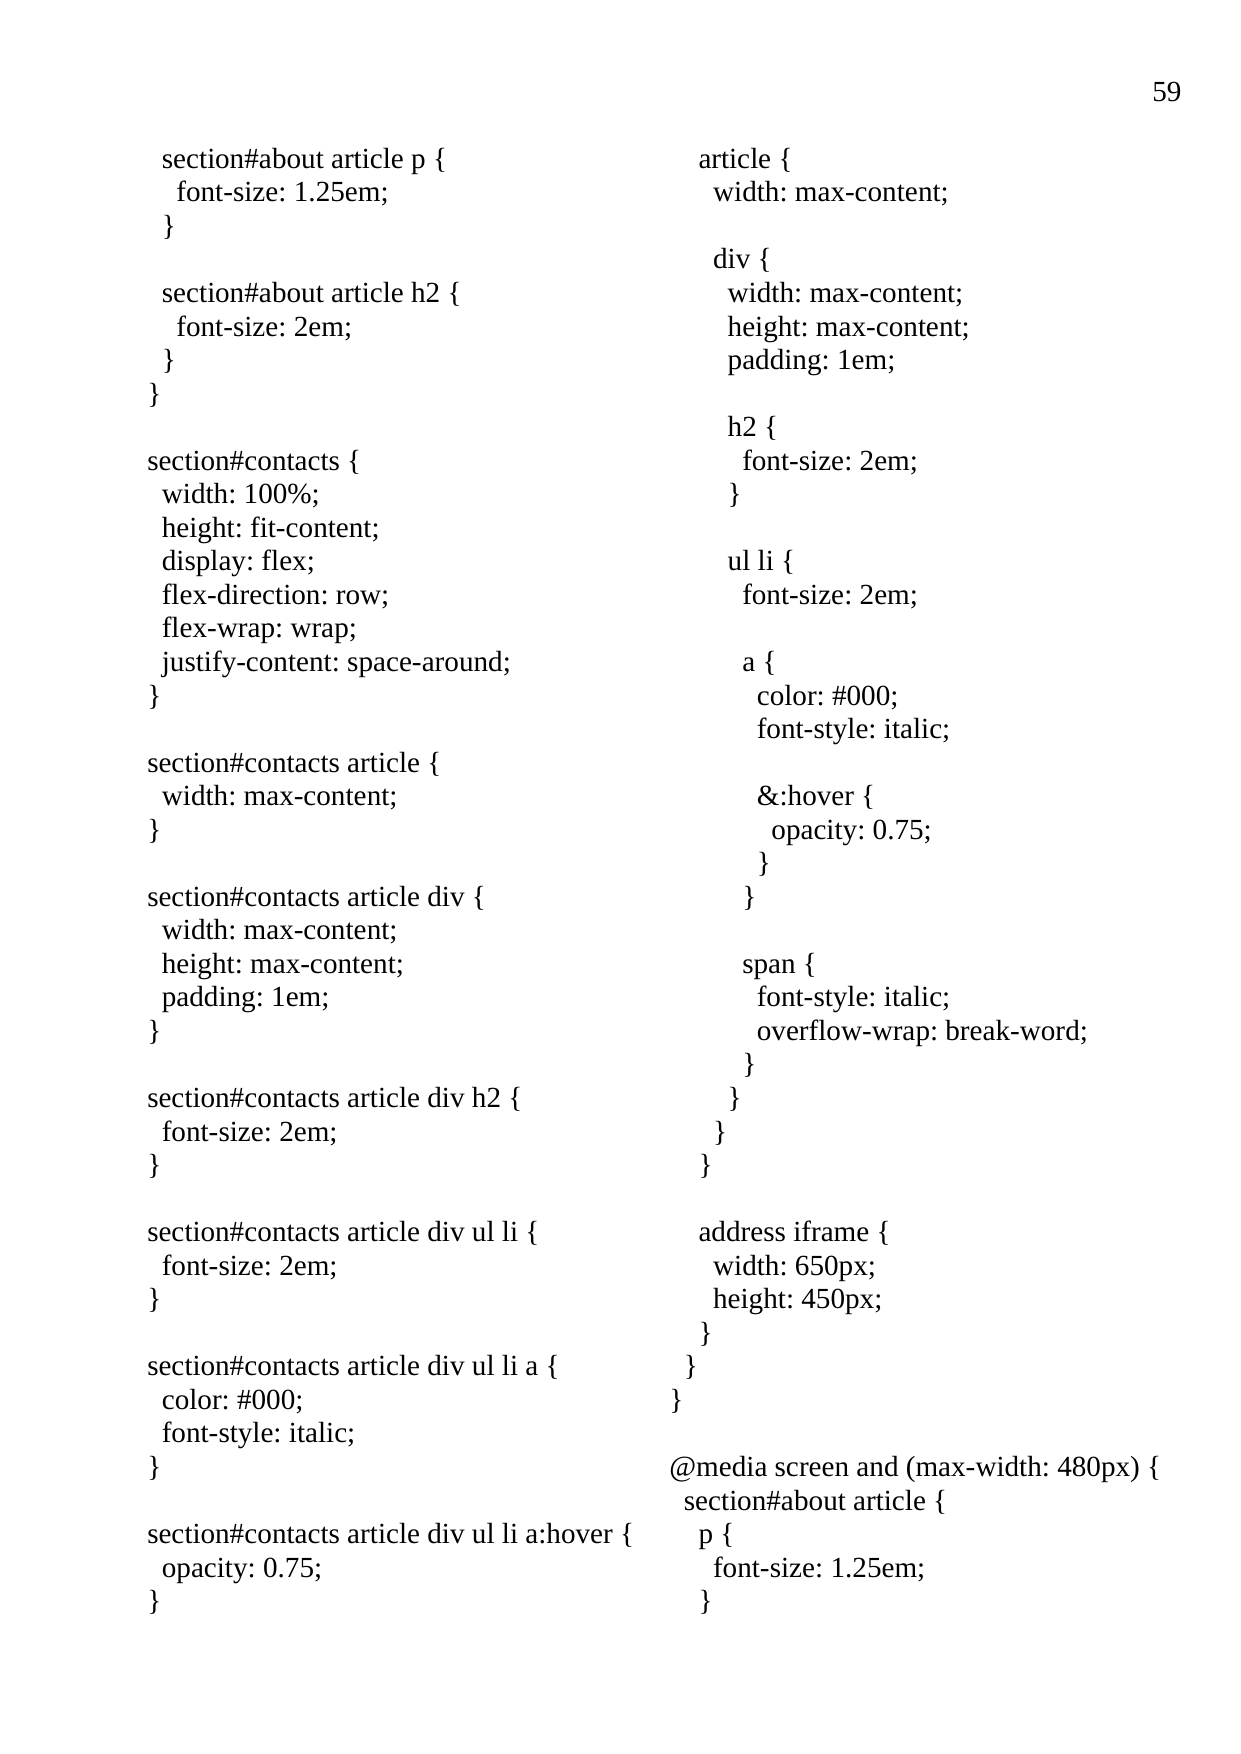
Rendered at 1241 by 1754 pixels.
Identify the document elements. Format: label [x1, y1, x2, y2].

table_header [136, 141, 658, 1650]
table_header [658, 141, 1180, 1650]
